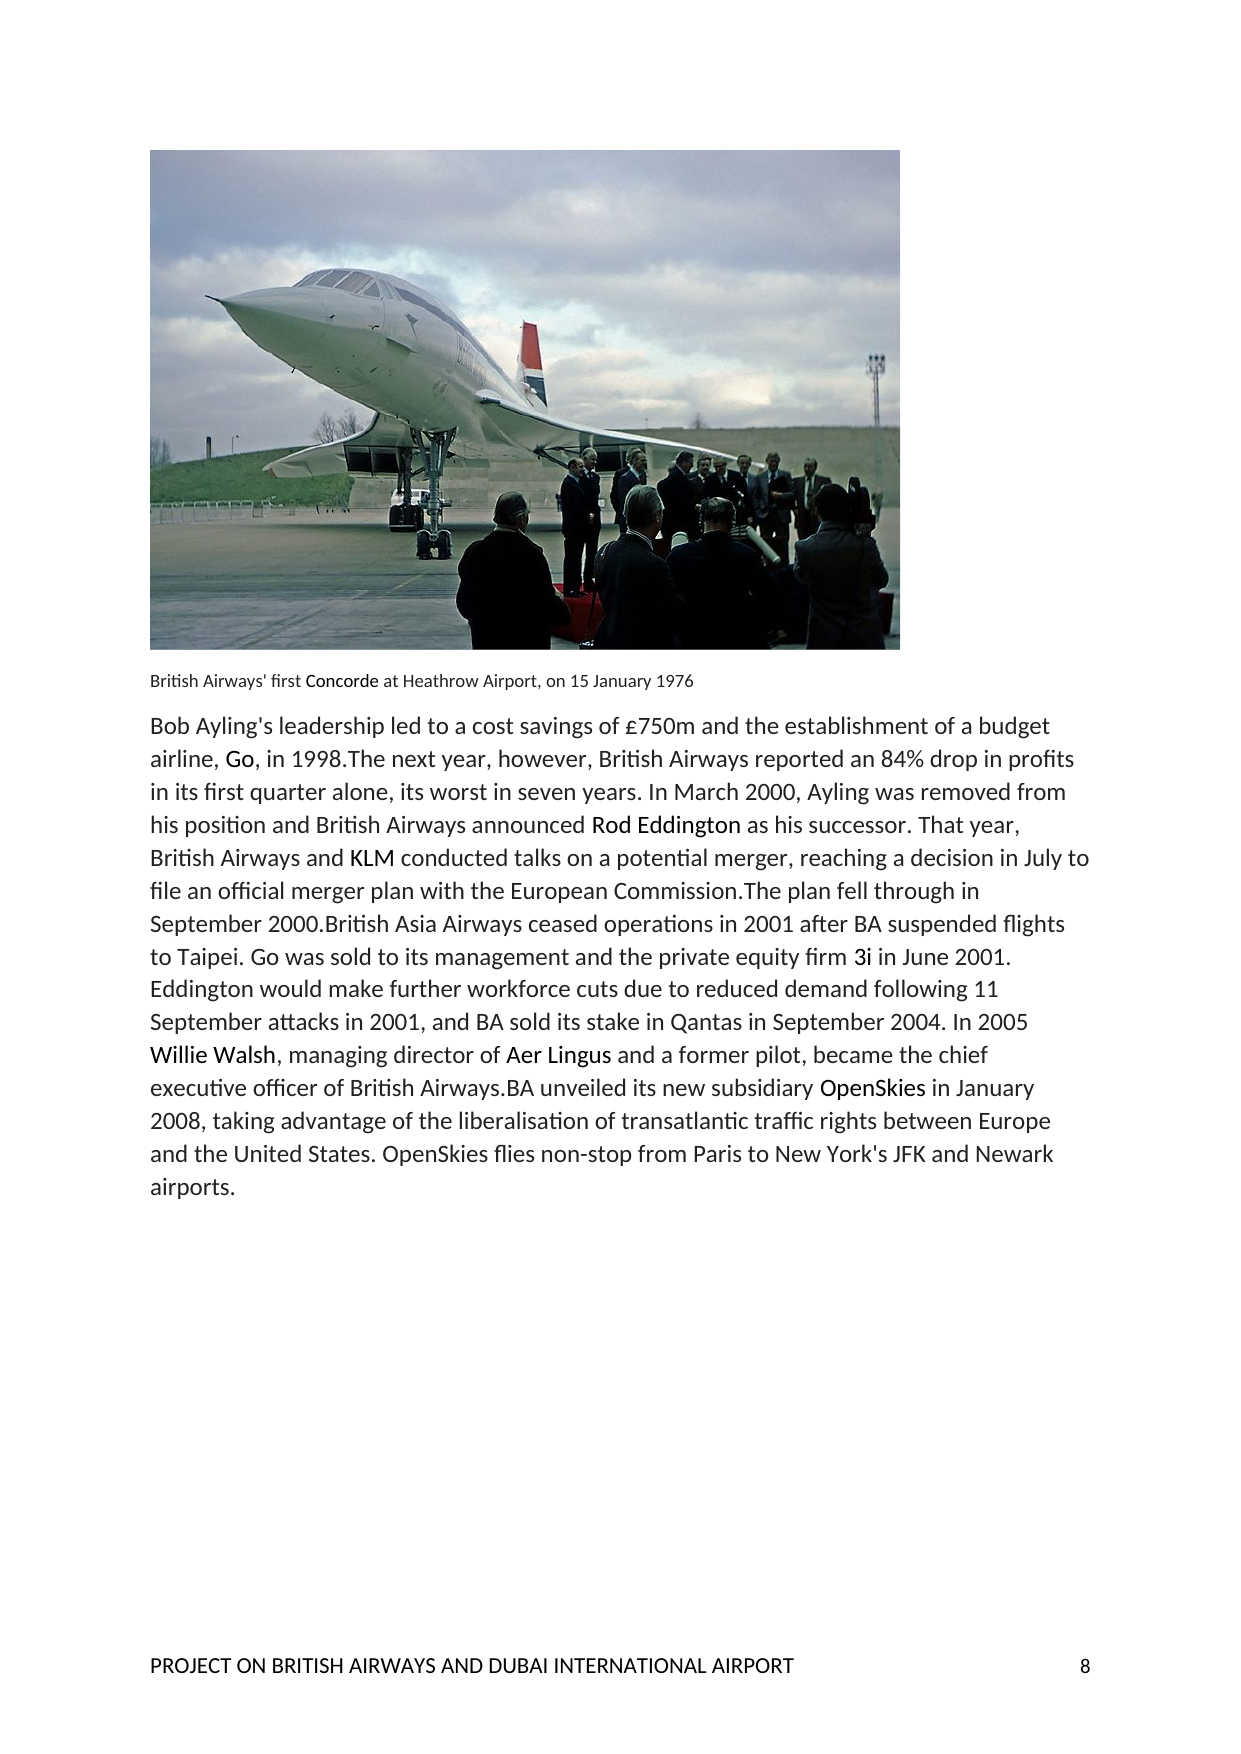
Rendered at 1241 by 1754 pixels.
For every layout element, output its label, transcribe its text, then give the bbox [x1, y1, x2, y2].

picture [150, 150, 901, 650]
text Bob Ayling's leadership led to a cost savings of £750m and the establishment of a budget airline, Go, in 1998.The next year, however, British Airways reported an 84% drop in profits in its first quarter alone, its worst in seven years. In March 2000, Ayling was removed from his position and British Airways announced Rod Eddington as his successor. That year, British Airways and KLM conducted talks on a potential merger, reaching a decision in July to file an official merger plan with the European Commission.The plan fell through in September 2000.British Asia Airways ceased operations in 2001 after BA suspended flights to Taipei. Go was sold to its management and the private equity firm 3i in June 2001. Eddington would make further workforce cuts due to reduced demand following 11 September attacks in 2001, and BA sold its stake in Qantas in September 2004. In 2005 Willie Walsh, managing director of Aer Lingus and a former pilot, became the chief executive officer of British Airways.BA unveiled its new subsidiary OpenSkies in January 2008, taking advantage of the liberalisation of transatlantic traffic rights between Europe and the United States. OpenSkies flies non-stop from Paris to New York's JFK and Newark airports. [150, 710, 1090, 1202]
text British Airways' first Concorde at Heathrow Airport, on 15 January 1976 [150, 669, 1090, 692]
